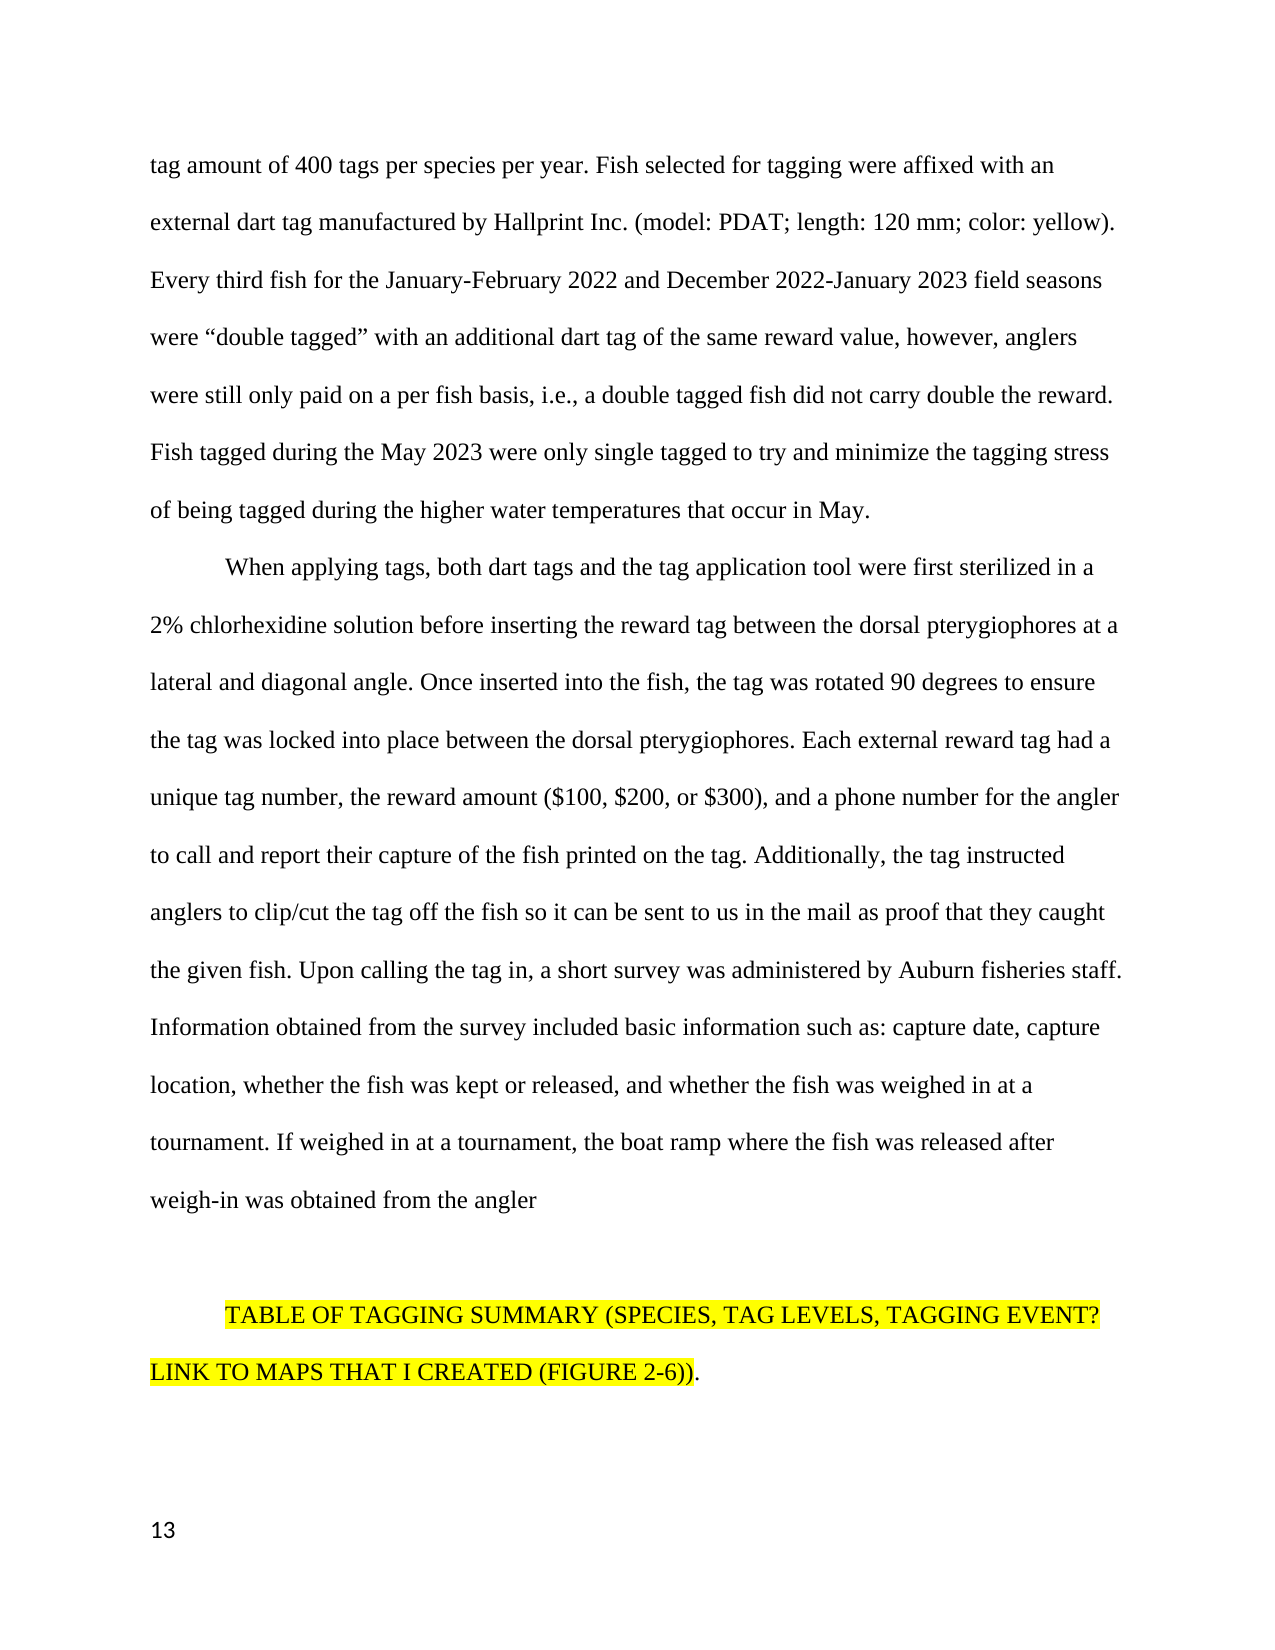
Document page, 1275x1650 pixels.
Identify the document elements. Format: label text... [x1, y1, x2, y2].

text TABLE OF TAGGING SUMMARY (SPECIES, TAG LEVELS, TAGGING EVENT? LINK TO MAPS THAT I CREATED (FIGURE 2-6)). [150, 1300, 1125, 1386]
text When applying tags, both dart tags and the tag application tool were first sterilized in a 2% chlorhexidine solution before inserting the reward tag between the dorsal pterygiophores at a lateral and diagonal angle. Once inserted into the fish, the tag was rotated 90 degrees to ensure the tag was locked into place between the dorsal pterygiophores. Each external reward tag had a unique tag number, the reward amount ($100, $200, or $300), and a phone number for the angler to call and report their capture of the fish printed on the tag. Additionally, the tag instructed anglers to clip/cut the tag off the fish so it can be sent to us in the mail as proof that they caught the given fish. Upon calling the tag in, a short survey was administered by Auburn fisheries staff. Information obtained from the survey included basic information such as: capture date, capture location, whether the fish was kept or released, and whether the fish was weighed in at a tournament. If weighed in at a tournament, the boat ramp where the fish was released after weigh-in was obtained from the angler [150, 552, 1125, 1214]
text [150, 150, 1125, 524]
